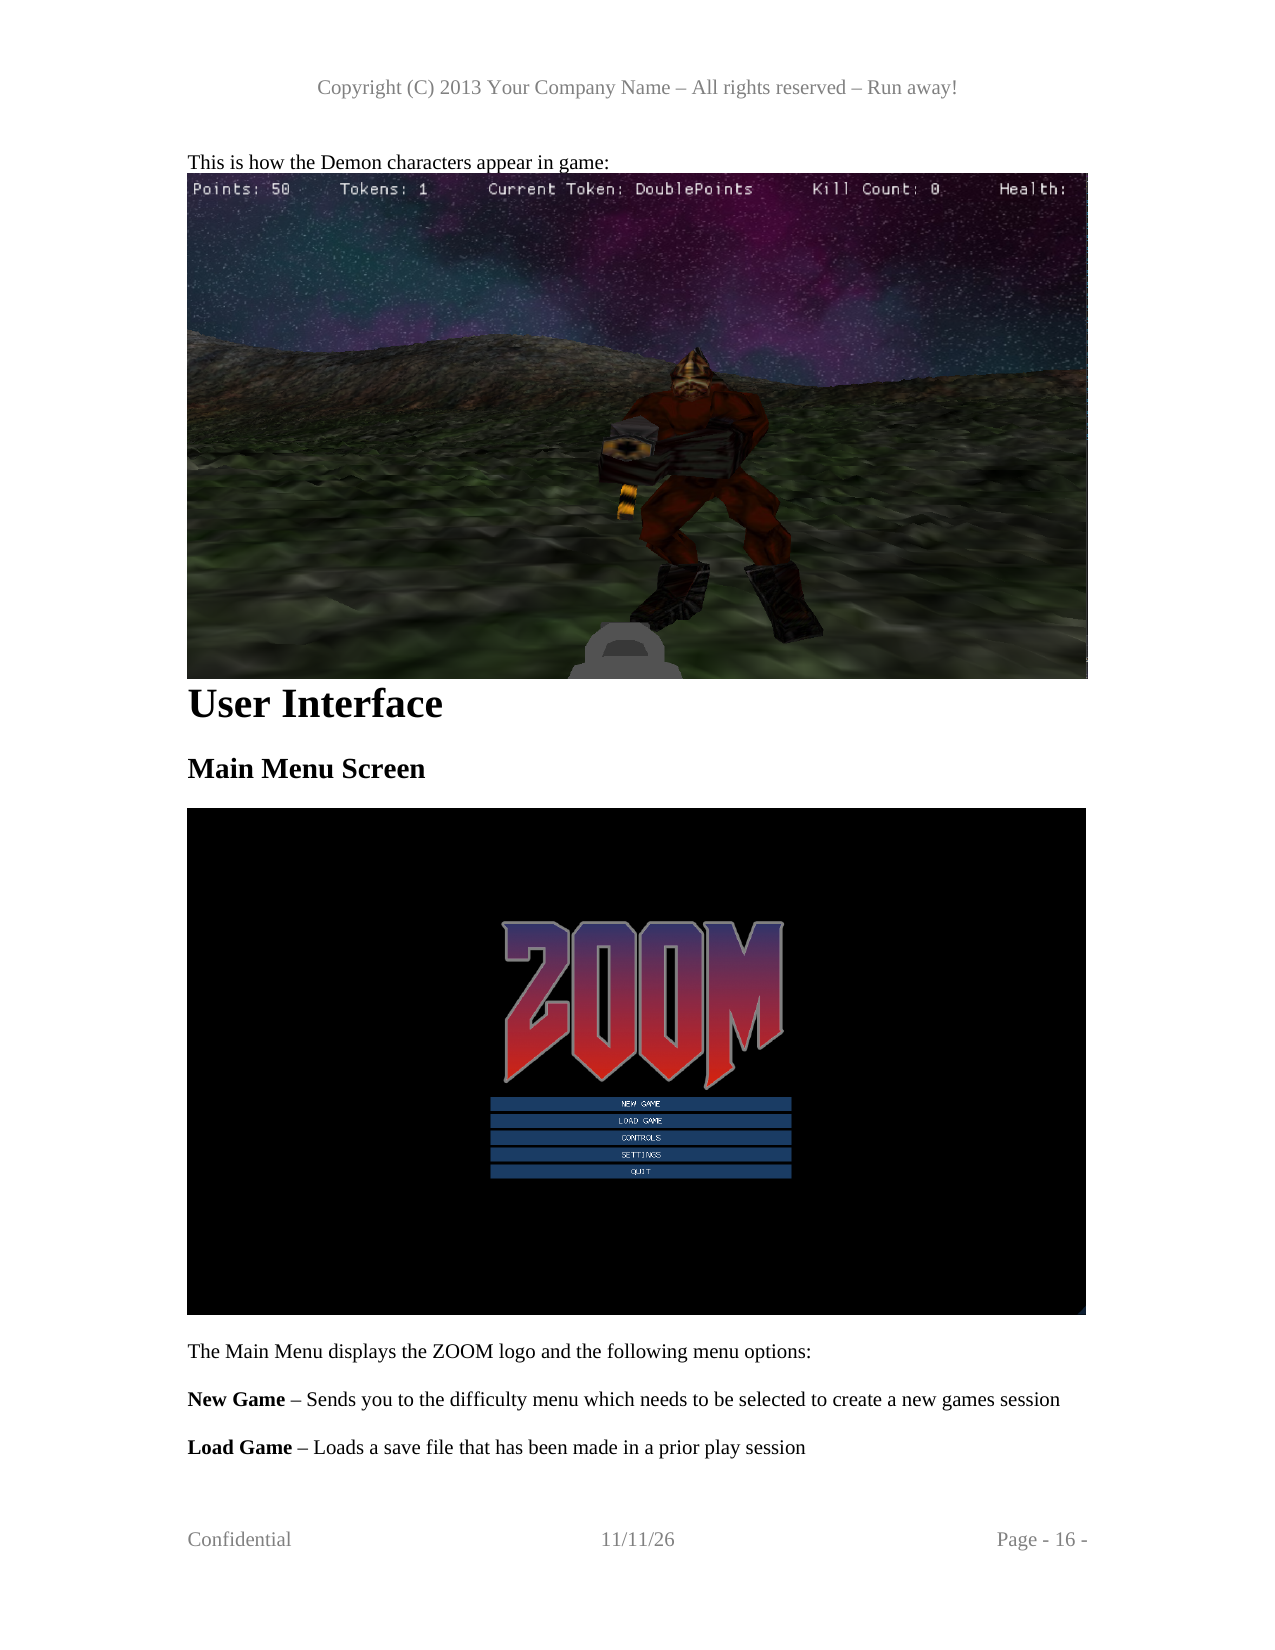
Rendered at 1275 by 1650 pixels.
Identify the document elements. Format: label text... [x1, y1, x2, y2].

subtitle User Interface [187, 679, 1087, 727]
text Load Game – Loads a save file that has been made in a prior play session [187, 1435, 1087, 1459]
text This is how the Demon characters appear in game: [187, 150, 1087, 173]
subtitle Main Menu Screen [187, 751, 1087, 784]
text The Main Menu displays the ZOOM logo and the following menu options: [187, 1339, 1087, 1363]
text New Game – Sends you to the difficulty menu which needs to be selected to create a new games session [187, 1387, 1087, 1411]
picture [187, 173, 1088, 679]
picture [187, 808, 1086, 1315]
